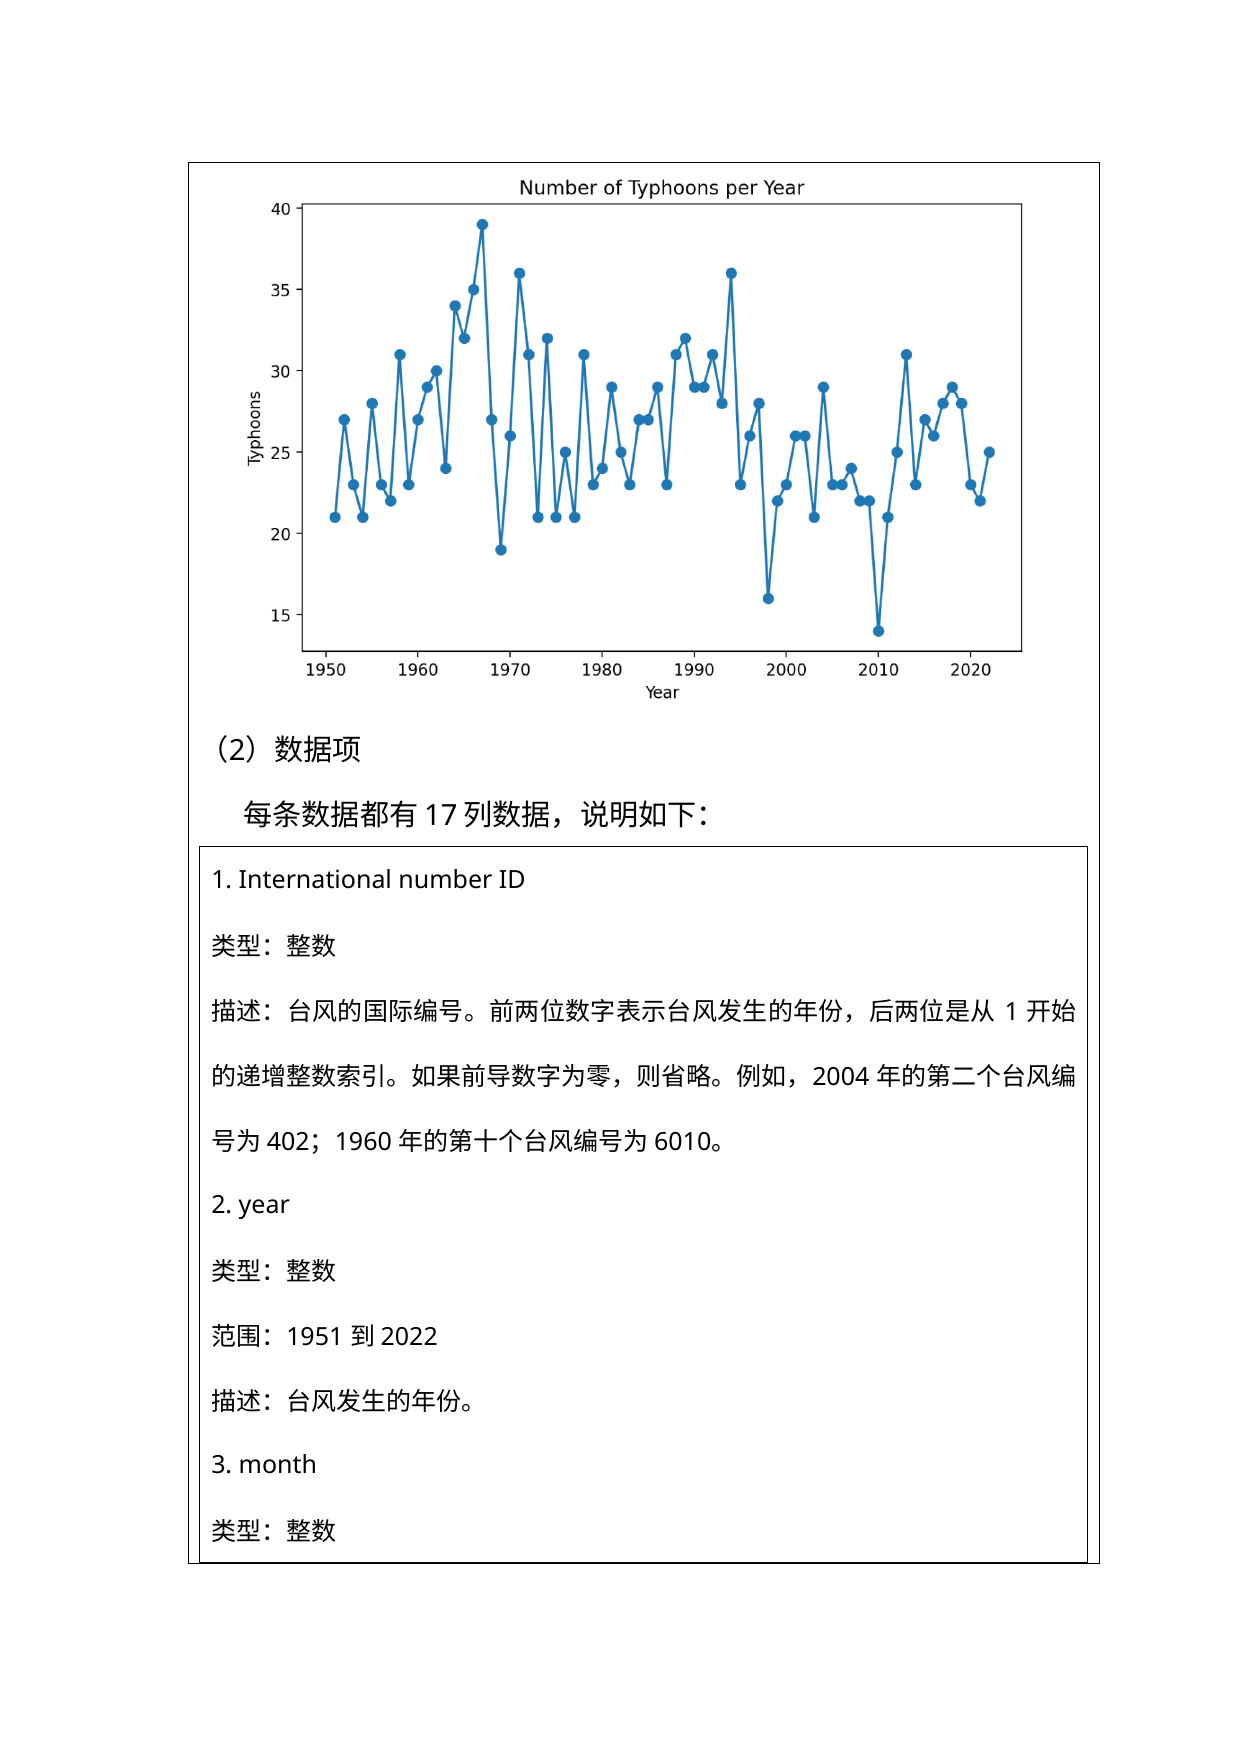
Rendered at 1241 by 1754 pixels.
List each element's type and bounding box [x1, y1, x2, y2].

picture [211, 163, 1077, 708]
table_cell [189, 163, 1099, 1563]
